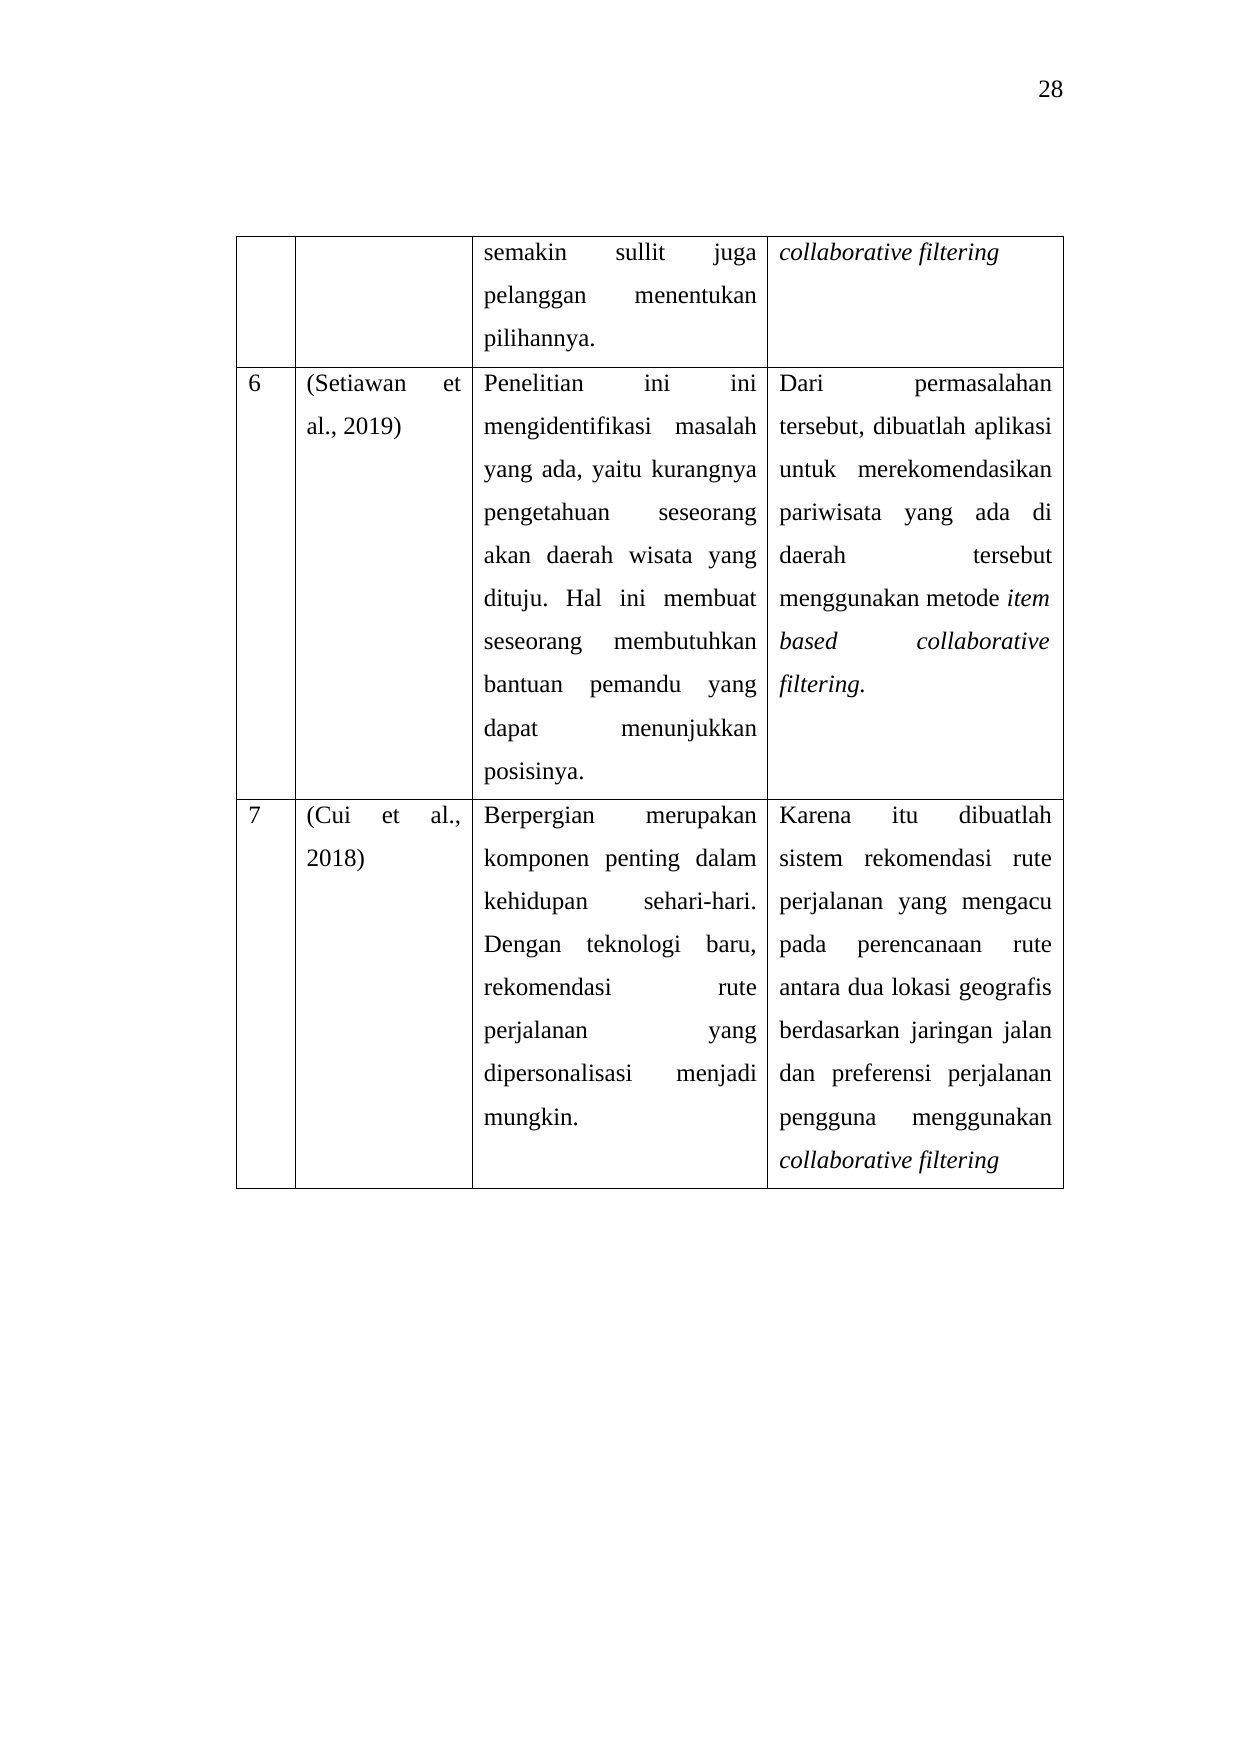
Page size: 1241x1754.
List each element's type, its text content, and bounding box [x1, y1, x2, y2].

table_cell [296, 237, 472, 367]
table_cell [473, 237, 767, 367]
table_cell 5 [237, 237, 295, 367]
table_cell [296, 800, 472, 1188]
table_cell Berpergian merupakan komponen penting dalam kehidupan sehari-hari. Dengan teknologi baru, rekomendasi rute perjalanan yang dipersonalisasi menjadi mungkin. [473, 800, 767, 1188]
table_cell 6 [237, 368, 295, 799]
table_cell Dari permasalahan tersebut, dibuatlah aplikasi untuk merekomendasikan pariwisata yang ada di daerah tersebut menggunakan metode item based collaborative filtering. [768, 368, 1063, 799]
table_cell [768, 237, 1063, 367]
table_cell Karena itu dibuatlah sistem rekomendasi rute perjalanan yang mengacu pada perencanaan rute antara dua lokasi geografis berdasarkan jaringan jalan dan preferensi perjalanan pengguna menggunakan collaborative filtering [768, 800, 1063, 1188]
table_cell [296, 368, 472, 799]
table_cell 7 [237, 800, 295, 1188]
table_cell Penelitian ini ini mengidentifikasi masalah yang ada, yaitu kurangnya pengetahuan seseorang akan daerah wisata yang dituju. Hal ini membuat seseorang membutuhkan bantuan pemandu yang dapat menunjukkan posisinya. [473, 368, 767, 799]
